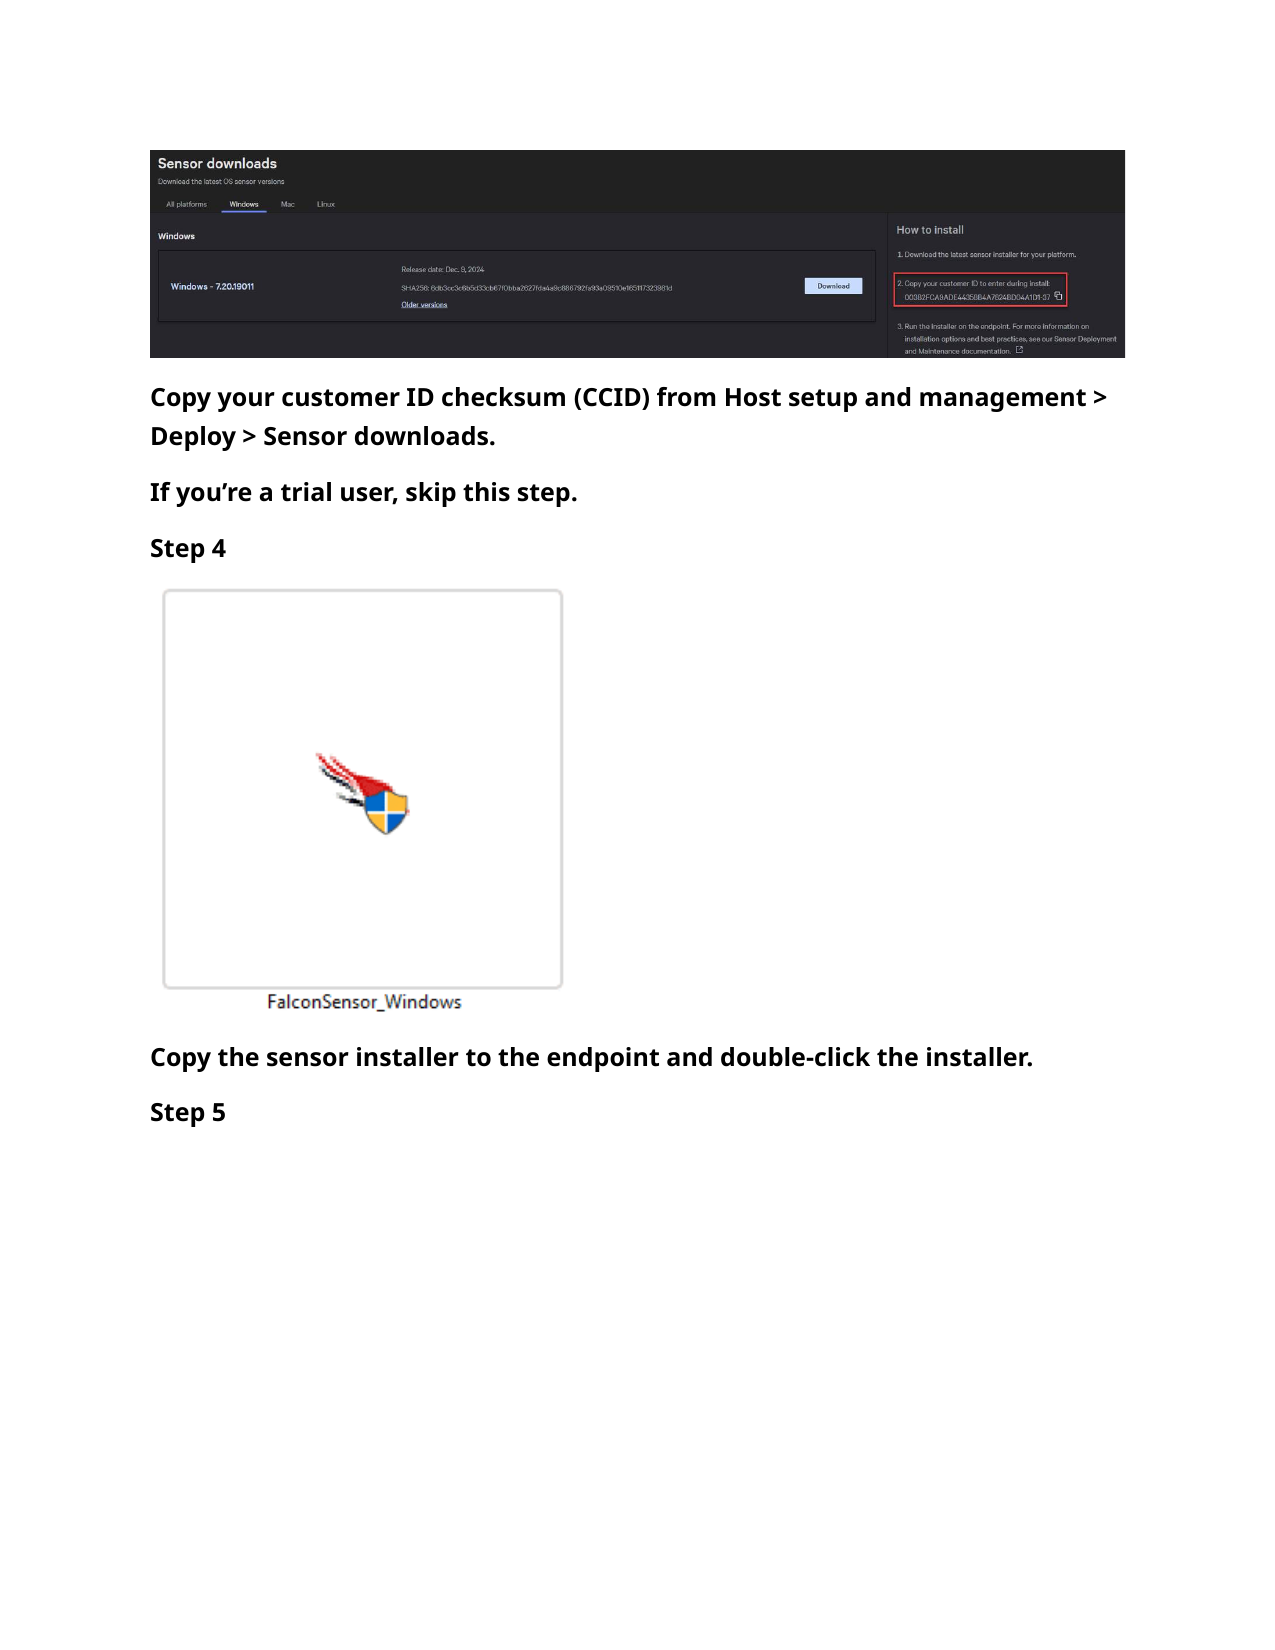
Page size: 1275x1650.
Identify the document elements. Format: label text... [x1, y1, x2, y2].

text Copy your customer ID checksum (CCID) from Host setup and management > Deploy > Sensor downloads. [150, 379, 1125, 453]
text Step 5 [150, 1095, 1125, 1129]
picture [150, 586, 587, 1018]
picture [150, 150, 1125, 358]
text Copy the sensor installer to the endpoint and double-click the installer. [150, 1039, 1125, 1073]
text Step 4 [150, 530, 1125, 564]
text If you’re a trial user, skip this step. [150, 474, 1125, 509]
